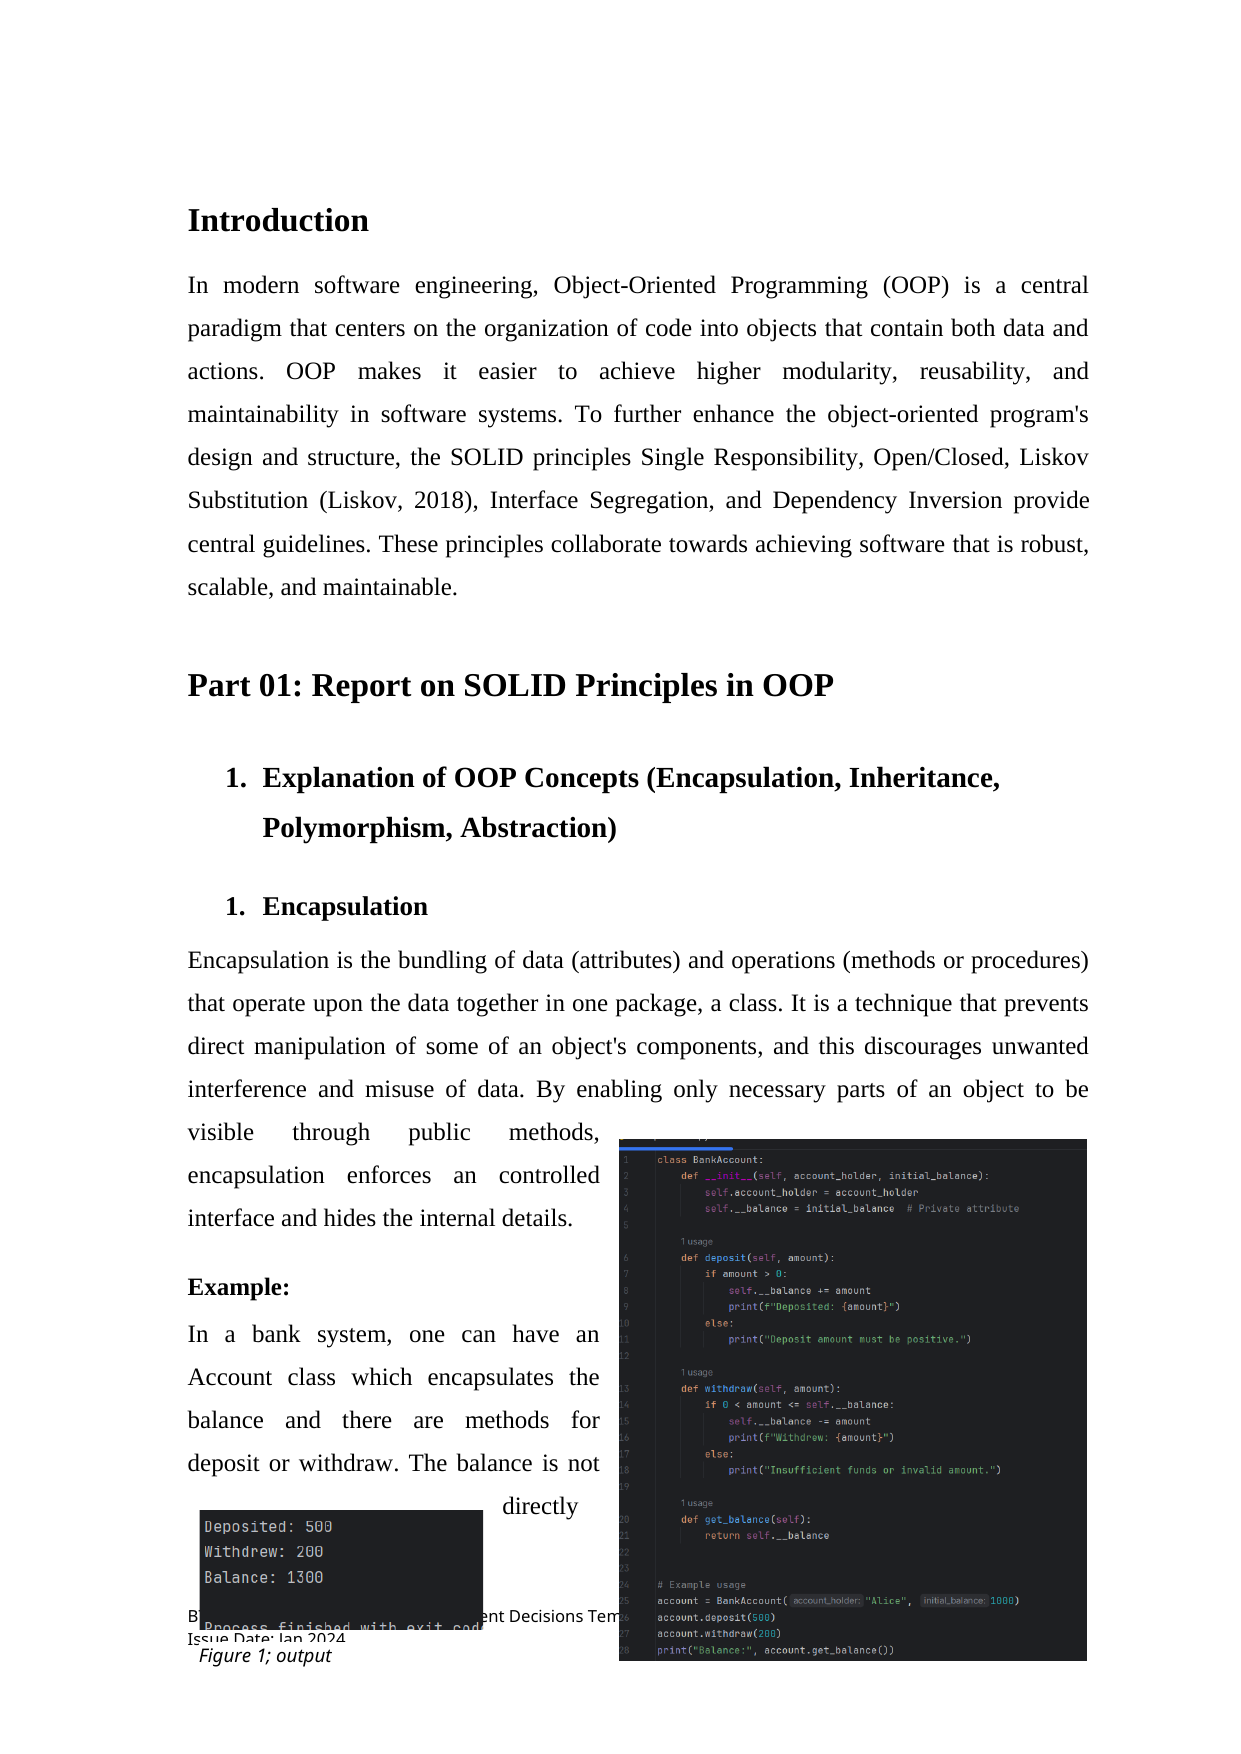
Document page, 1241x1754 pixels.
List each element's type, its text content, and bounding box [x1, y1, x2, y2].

subtitle Introduction [187, 200, 1090, 238]
picture [198, 1510, 483, 1629]
subtitle Encapsulation [225, 890, 1090, 921]
picture [619, 1139, 1087, 1661]
subtitle Explanation of OOP Concepts (Encapsulation, Inheritance, Polymorphism, Abstraction) [225, 760, 1090, 844]
text Encapsulation is the bundling of data (attributes) and operations (methods or procedures) that operate upon the data together in one package, a class. It is a technique that prevents direct manipulation of some of an object's components, and this discourages unwanted interference and misuse of data. By enabling only necessary parts of an object to be visible through public methods, encapsulation enforces an controlled interface and hides the internal details. [187, 945, 1090, 1232]
subtitle Part 01: Report on SOLID Principles in OOP [187, 665, 1090, 703]
subtitle Example: [187, 1272, 619, 1300]
text In modern software engineering, Object-Oriented Programming (OOP) is a central paradigm that centers on the organization of code into objects that contain both data and actions. OOP makes it easier to achieve higher modularity, reusability, and maintainability in software systems. To further enhance the object-oriented program's design and structure, the SOLID principles Single Responsibility, Open/Closed, Liskov Substitution, Interface Segregation, and Dependency Inversion provide central guidelines. These principles collaborate towards achieving software that is robust, scalable, and maintainable. [187, 270, 1090, 601]
